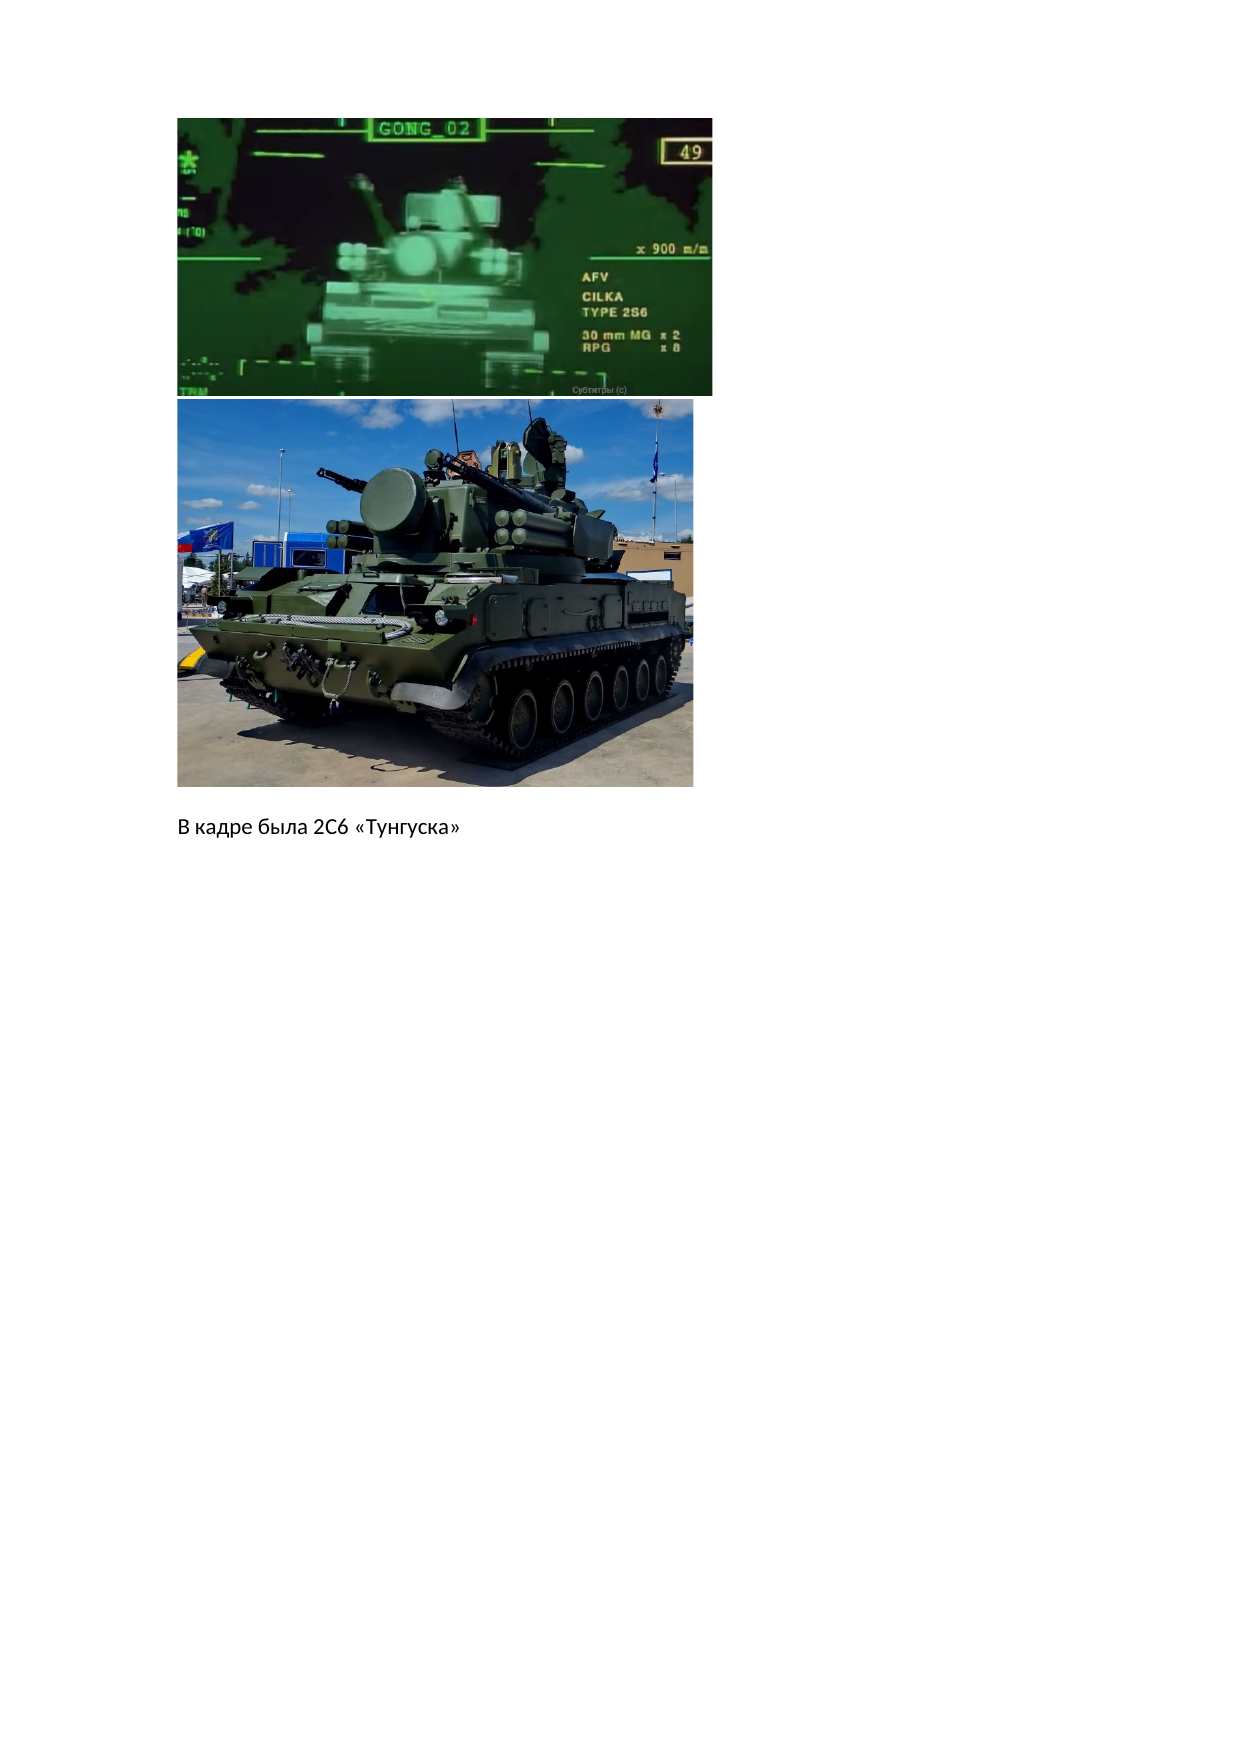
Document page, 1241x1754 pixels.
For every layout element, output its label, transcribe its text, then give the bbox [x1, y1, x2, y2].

text В кадре была 2С6 «Тунгуска» [177, 812, 1152, 840]
picture [177, 118, 713, 396]
picture [177, 399, 694, 787]
